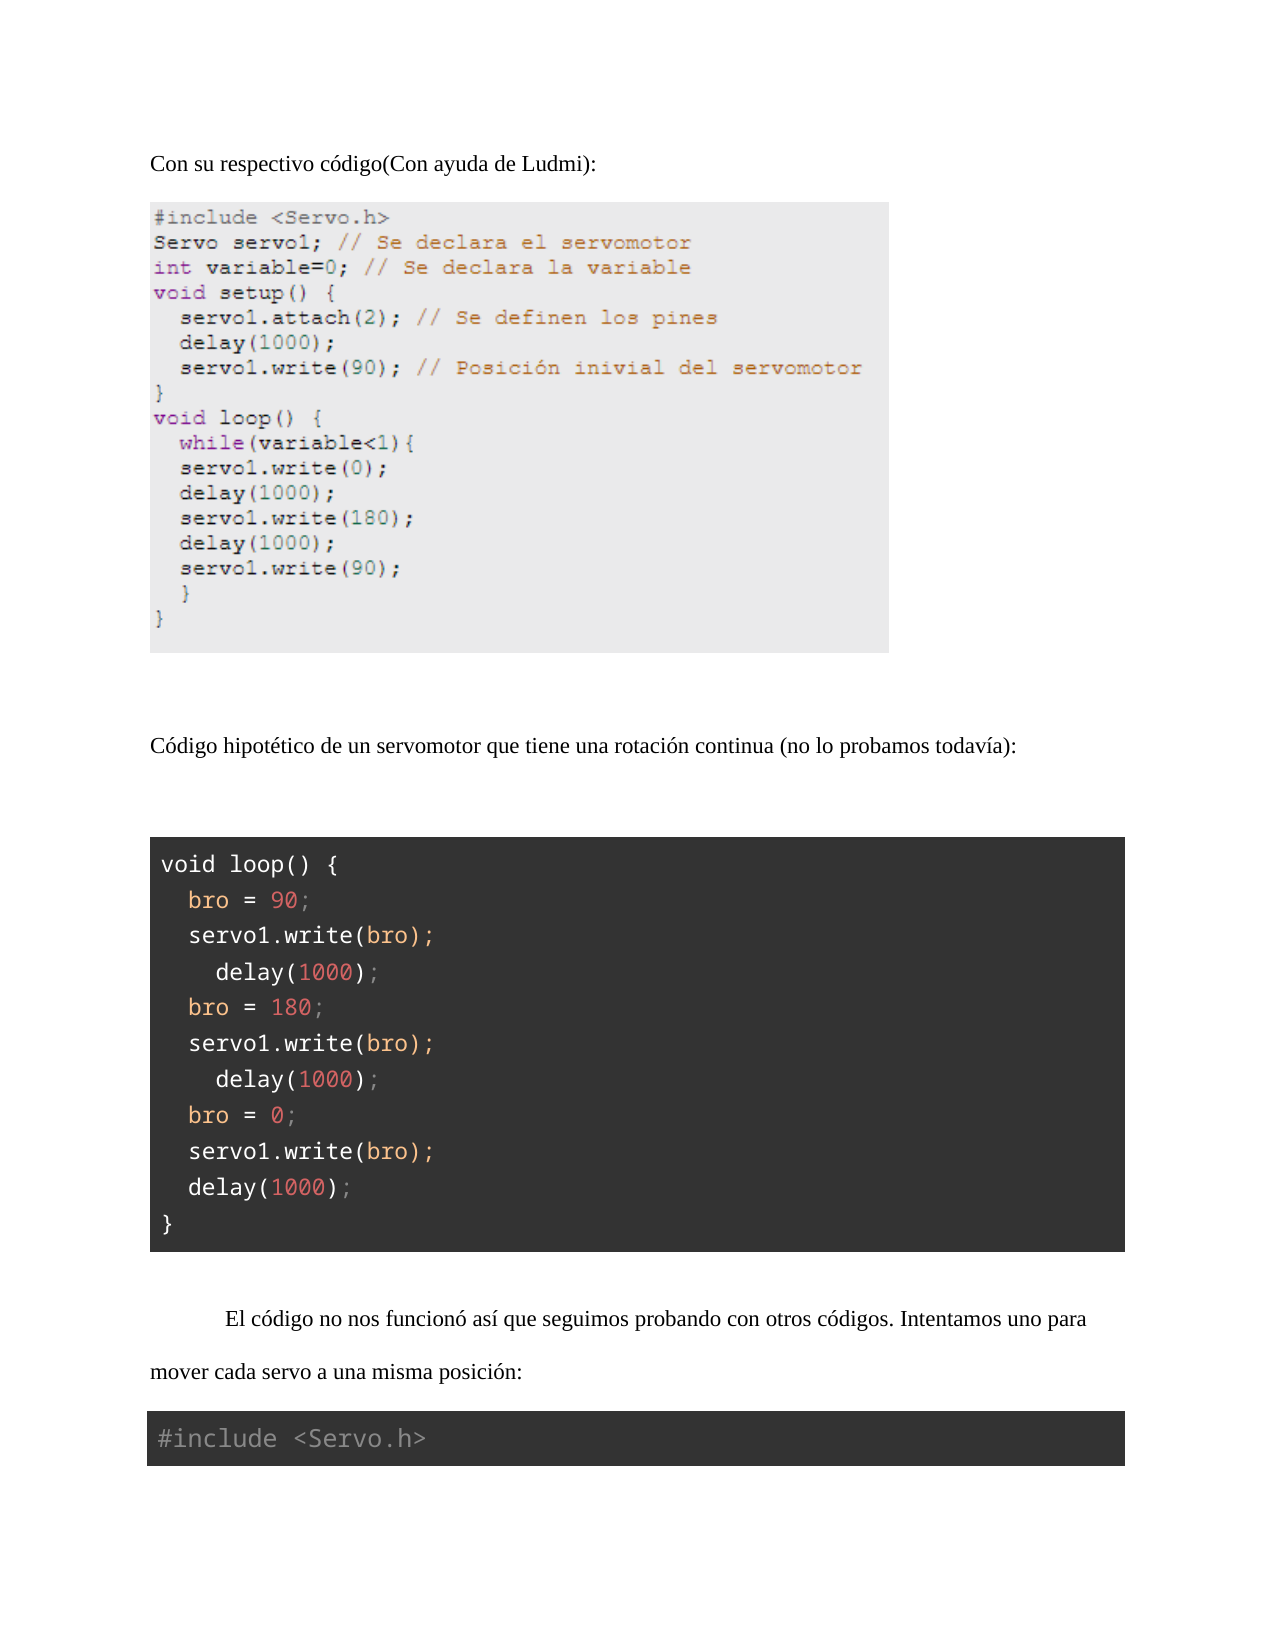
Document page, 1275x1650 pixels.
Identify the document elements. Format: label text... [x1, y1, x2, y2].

text El código no nos funcionó así que seguimos probando con otros códigos. Intentamos uno para mover cada servo a una misma posición: [150, 1305, 1125, 1384]
text Con su respectivo código(Con ayuda de Ludmi): [150, 150, 1125, 176]
picture [150, 202, 889, 653]
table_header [147, 1411, 1125, 1466]
table_header void loop() { bro = 90; servo1.write(bro); delay(1000); bro = 180; servo1.write(bro); delay(1000); bro = 0; servo1.write(bro); delay(1000); } [150, 837, 1125, 1252]
text Código hipotético de un servomotor que tiene una rotación continua (no lo probamos todavía): [150, 732, 1125, 758]
